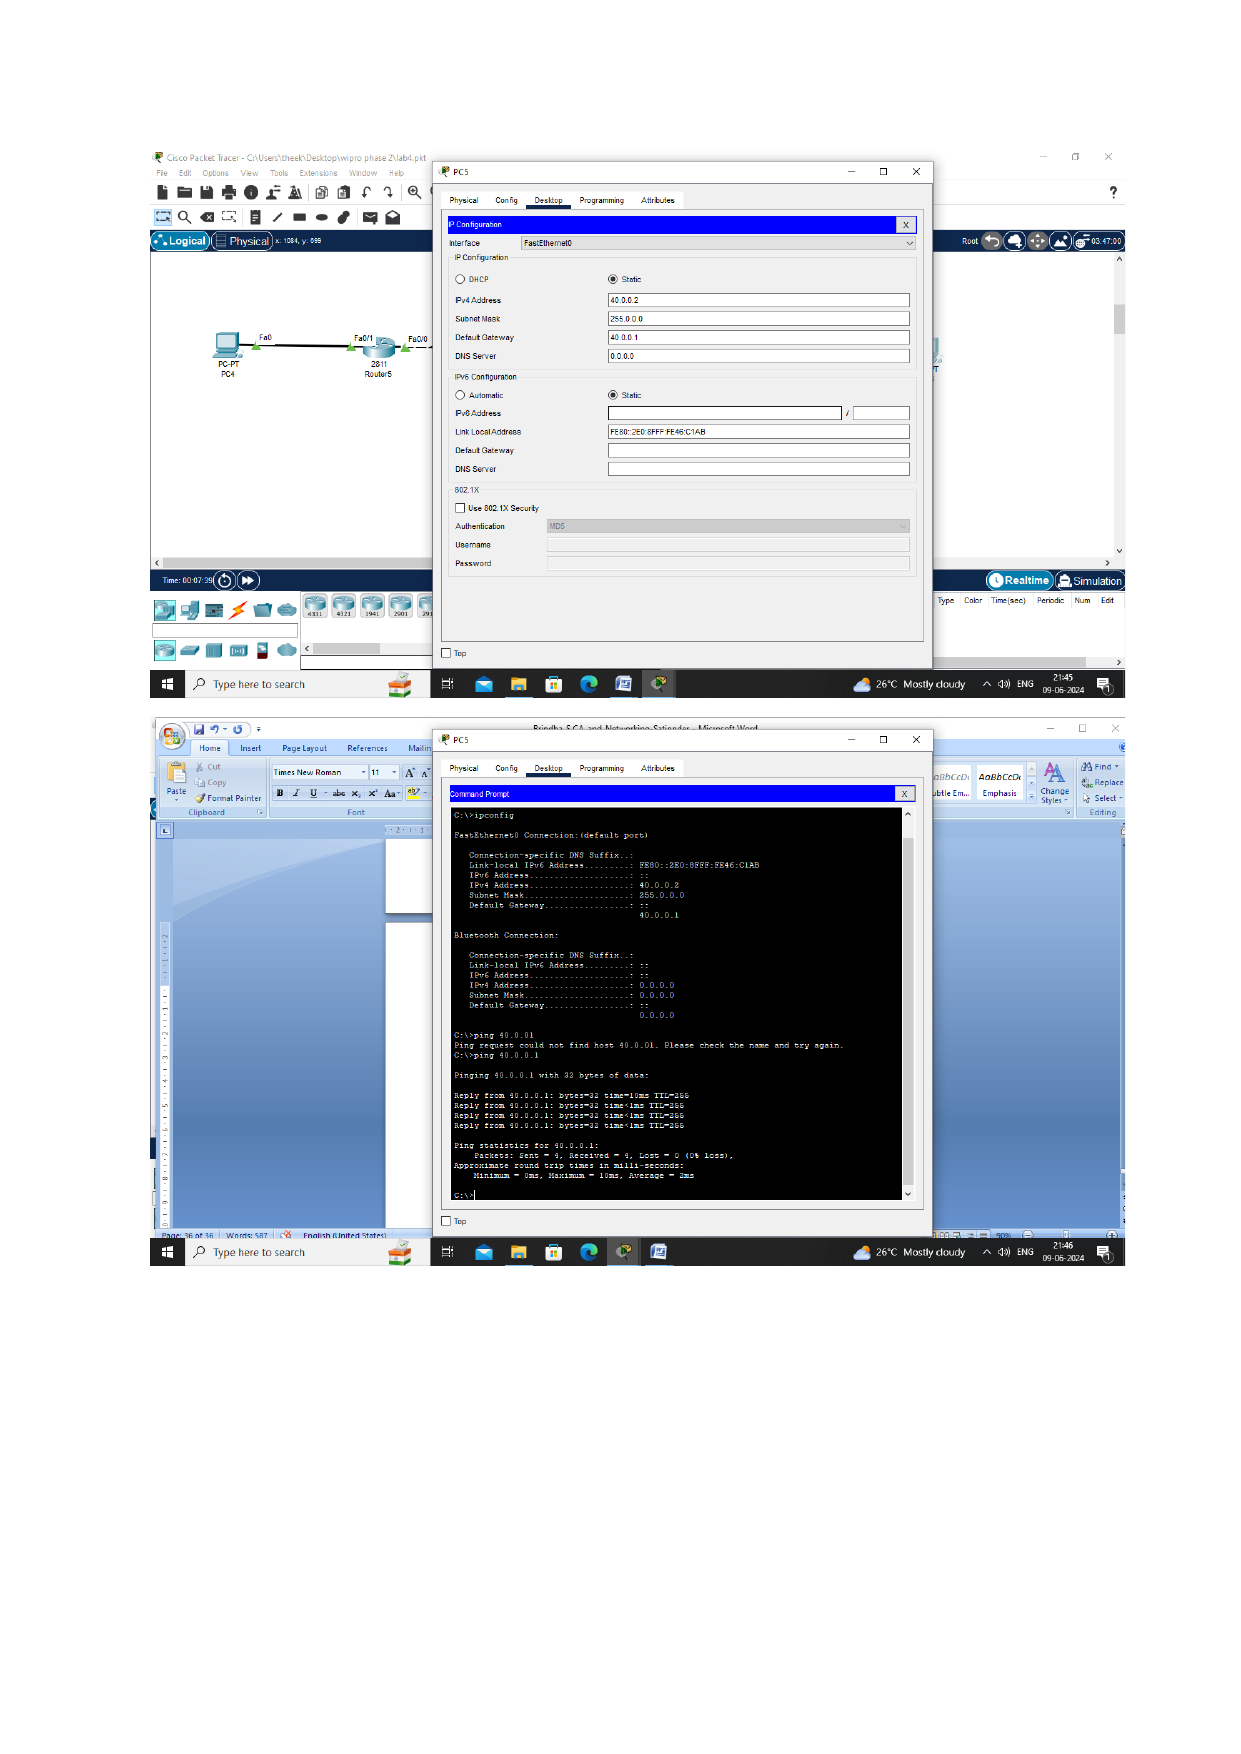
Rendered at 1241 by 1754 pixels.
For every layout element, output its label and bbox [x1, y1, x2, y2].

picture [150, 717, 1125, 1266]
picture [150, 150, 1125, 698]
picture [183, 240, 190, 246]
